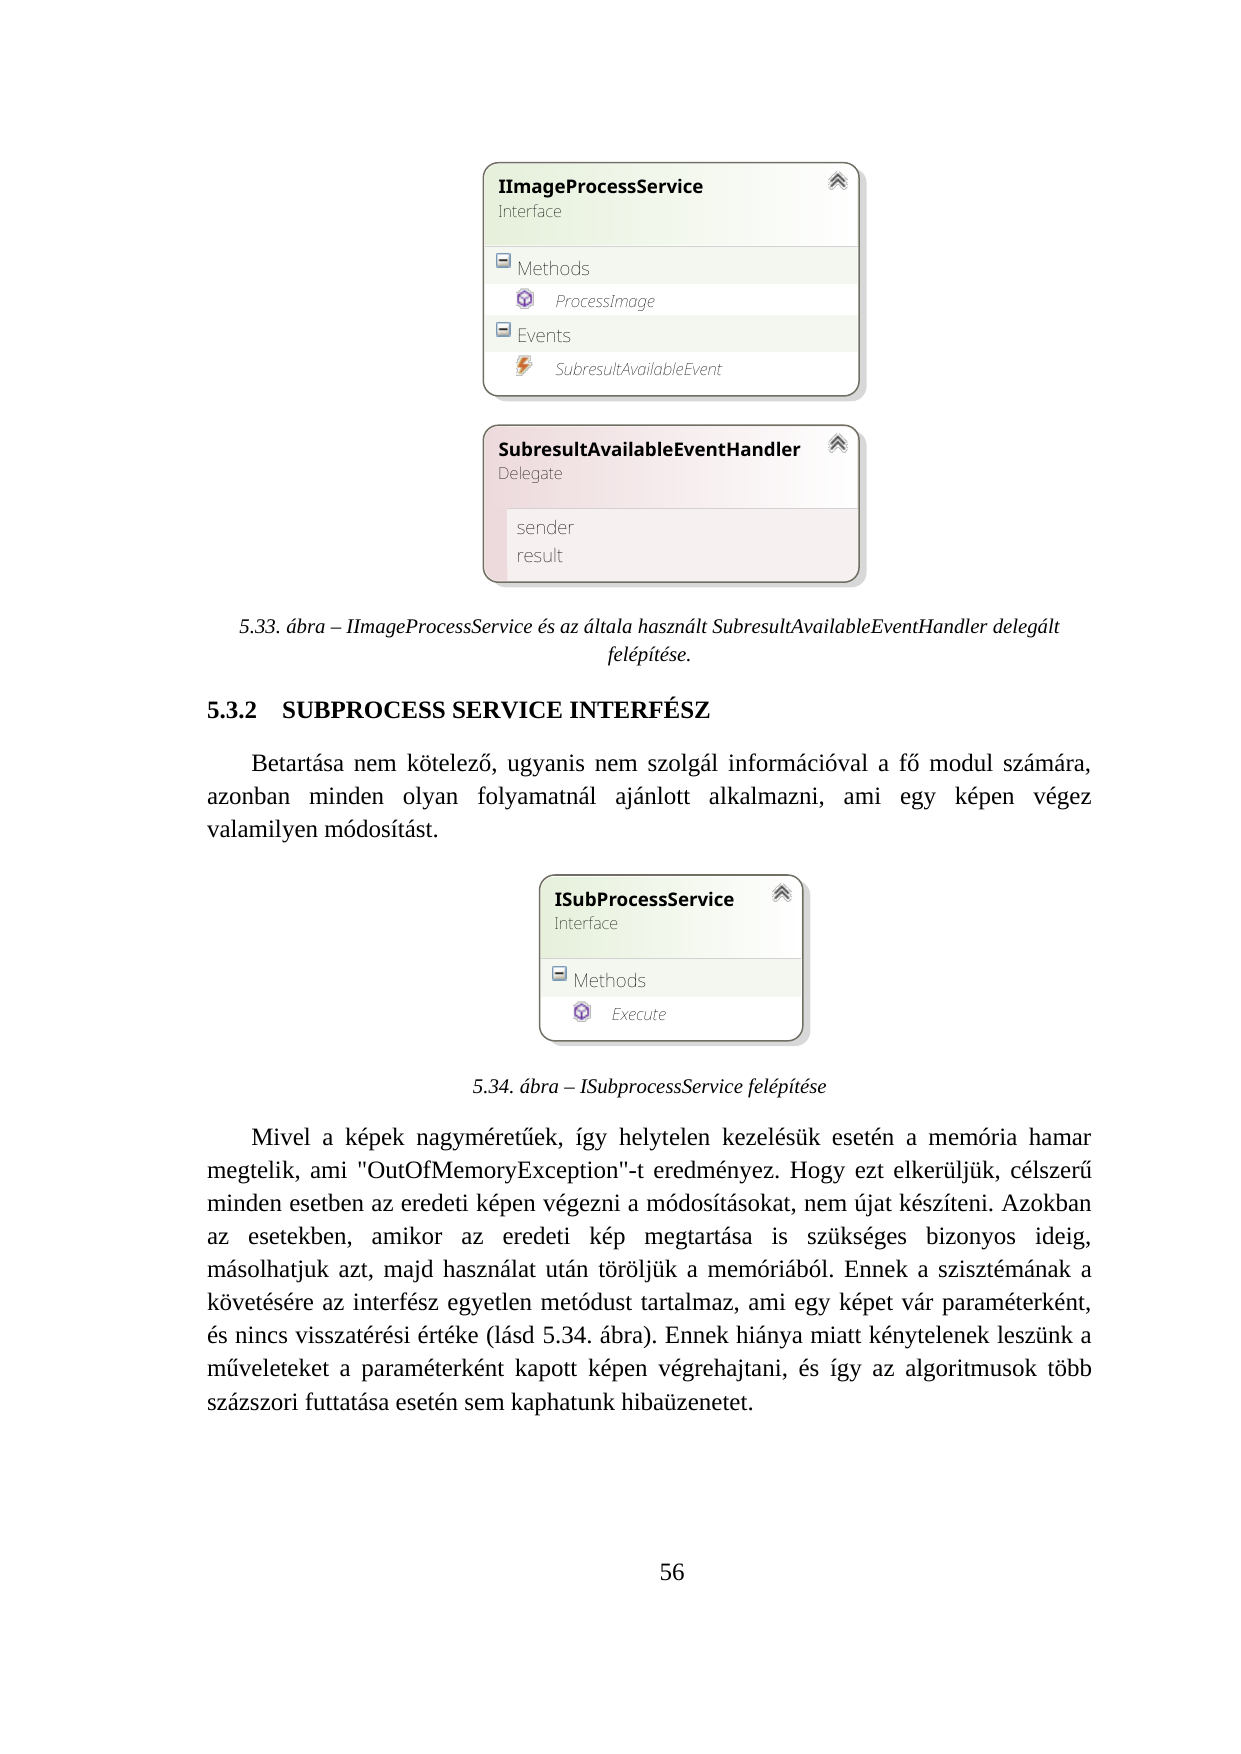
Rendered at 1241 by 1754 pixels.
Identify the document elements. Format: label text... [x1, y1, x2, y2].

subtitle Subprocess Service interfész [207, 695, 1092, 723]
text Betartása nem kötelező, ugyanis nem szolgál információval a fő modul számára, azonban minden olyan folyamatnál ajánlott alkalmazni, ami egy képen végez valamilyen módosítást. [207, 748, 1092, 843]
